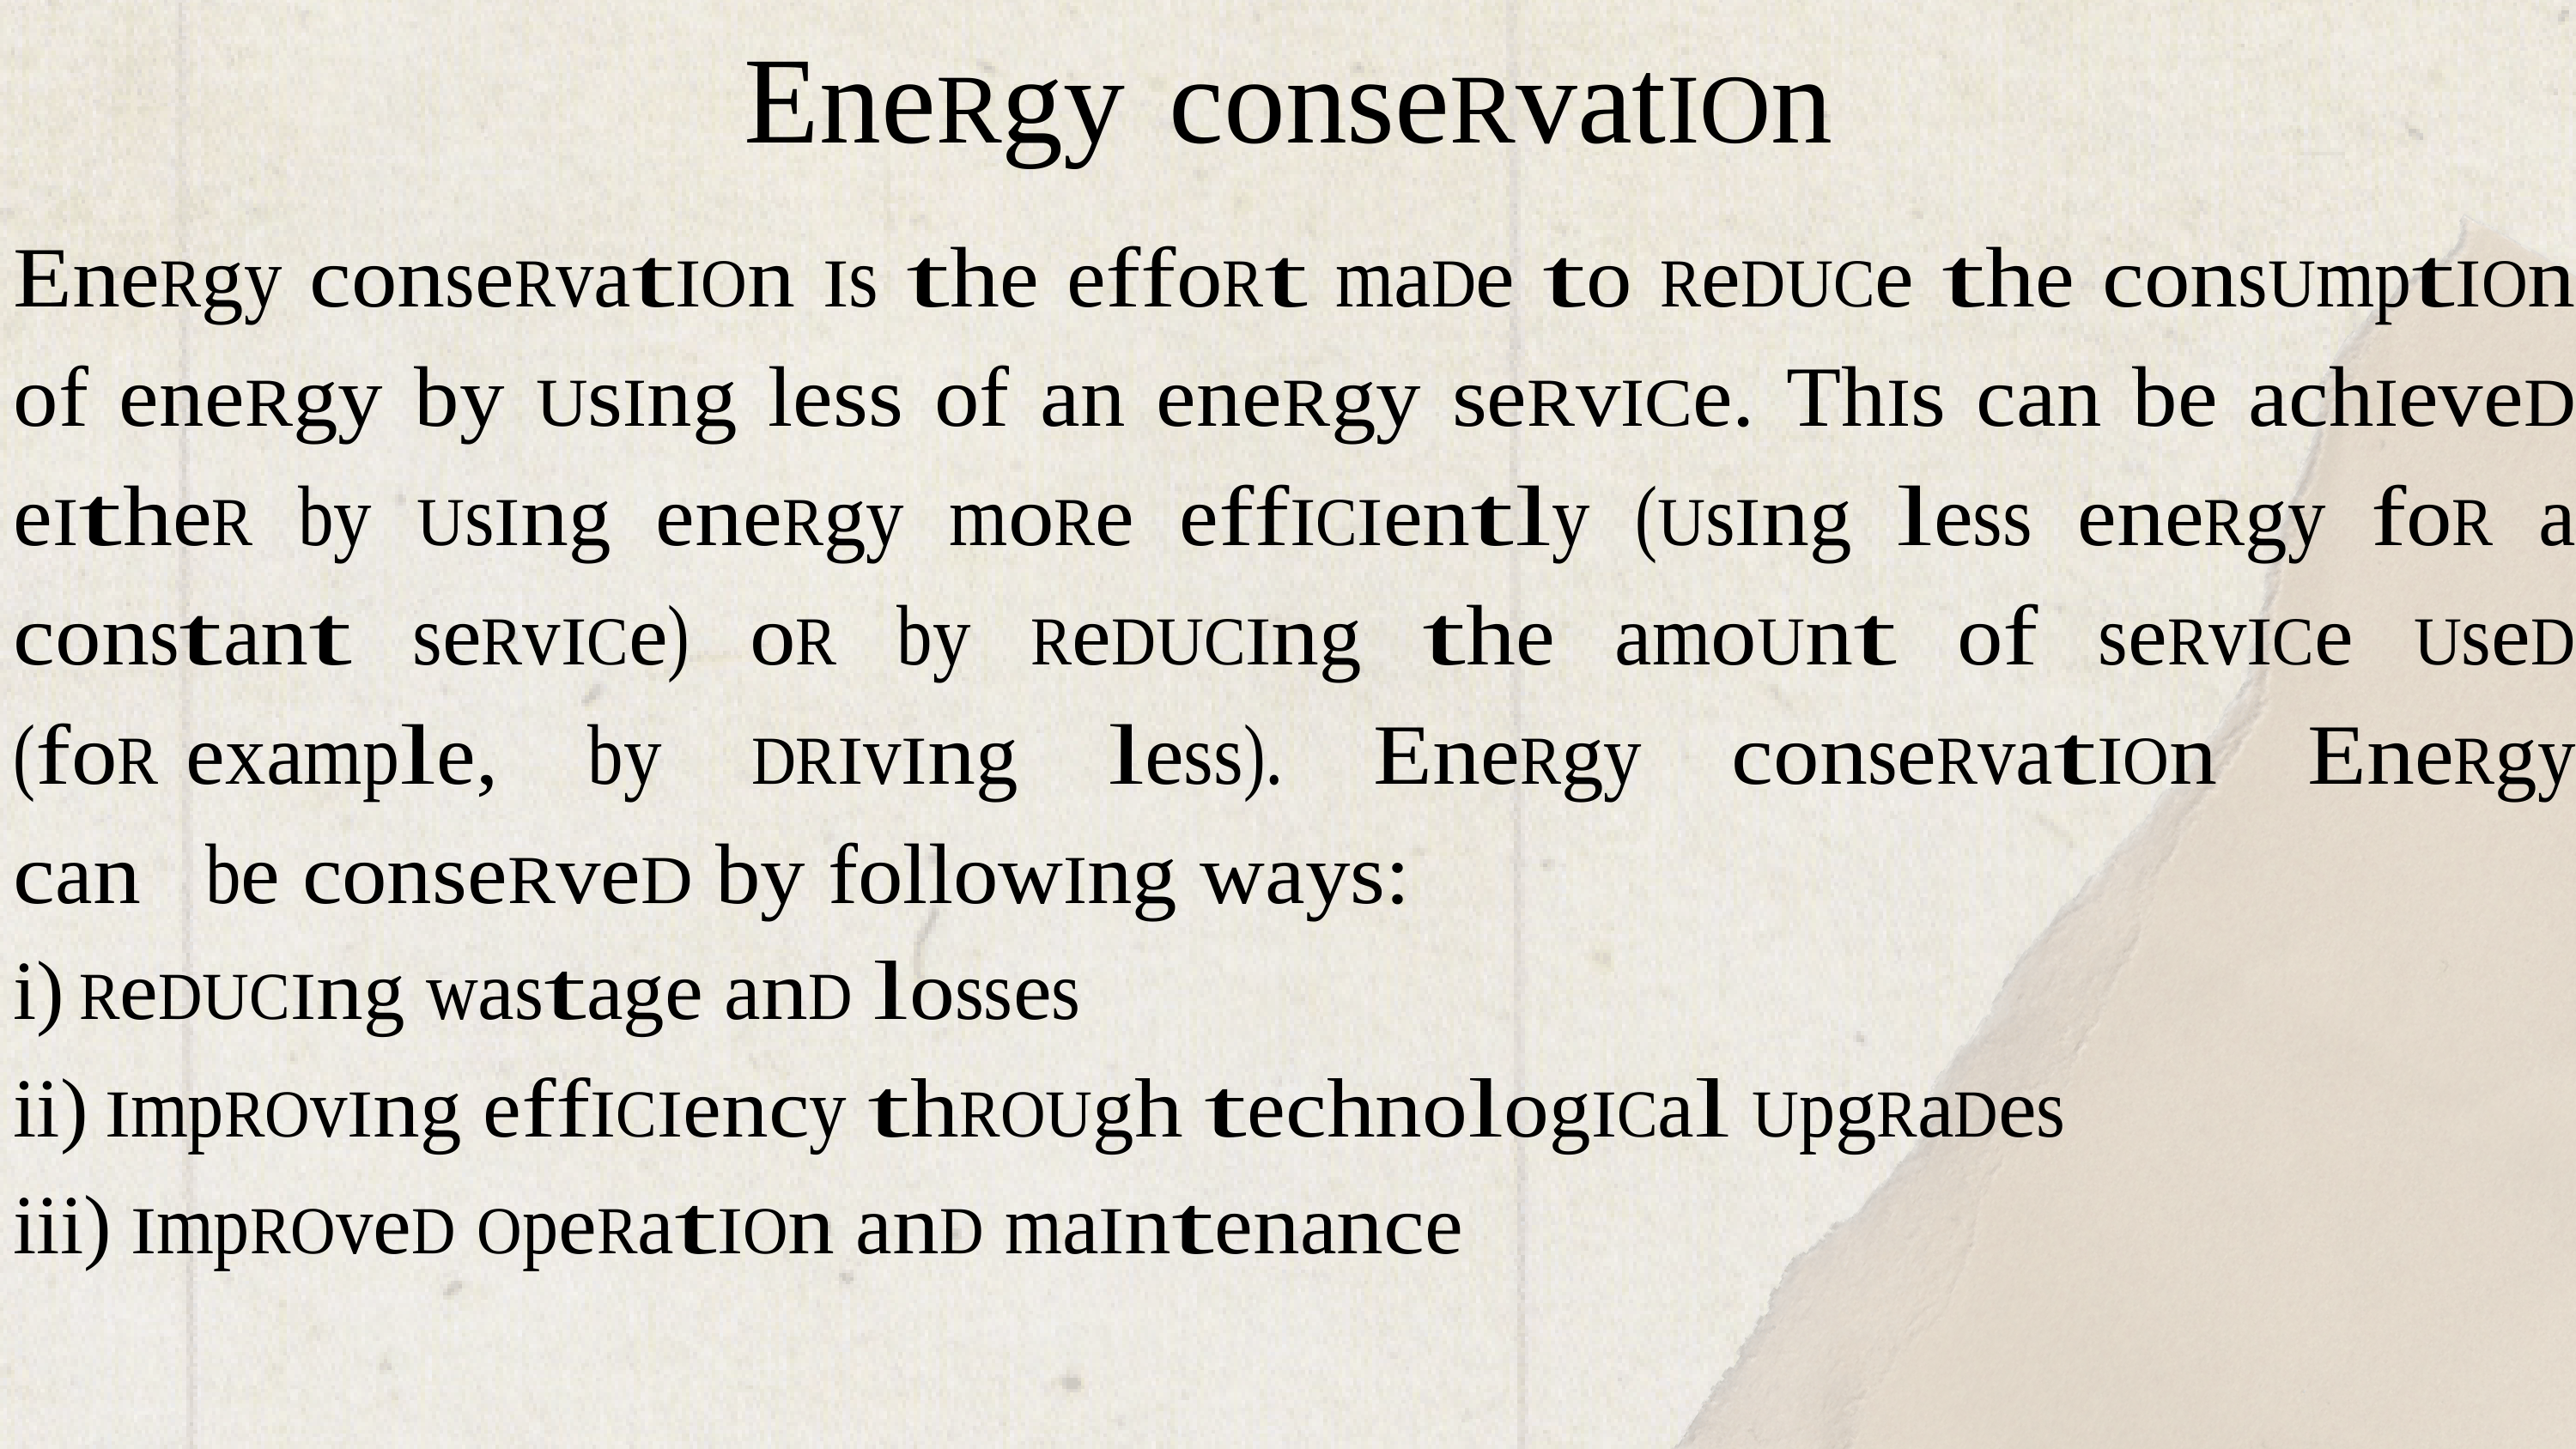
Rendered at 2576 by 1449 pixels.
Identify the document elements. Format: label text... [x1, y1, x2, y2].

text Energy conservation [380, 27, 2196, 170]
list reducing wastage and losses [14, 943, 2576, 1038]
list improved operation and maintenance [14, 1175, 2576, 1271]
list improving efficiency through technological upgrades [14, 1058, 2576, 1155]
picture [0, 0, 2576, 1449]
subtitle Energy conservation is the effort made to reduce the consumption of energy by using less of an energy service. This can be achieved either by using energy more efficiently (using less energy for a constant service) or by reducing the amount of service used (for example, by driving less). Energy conservation Energy can be conserved by following ways: [14, 227, 2576, 922]
